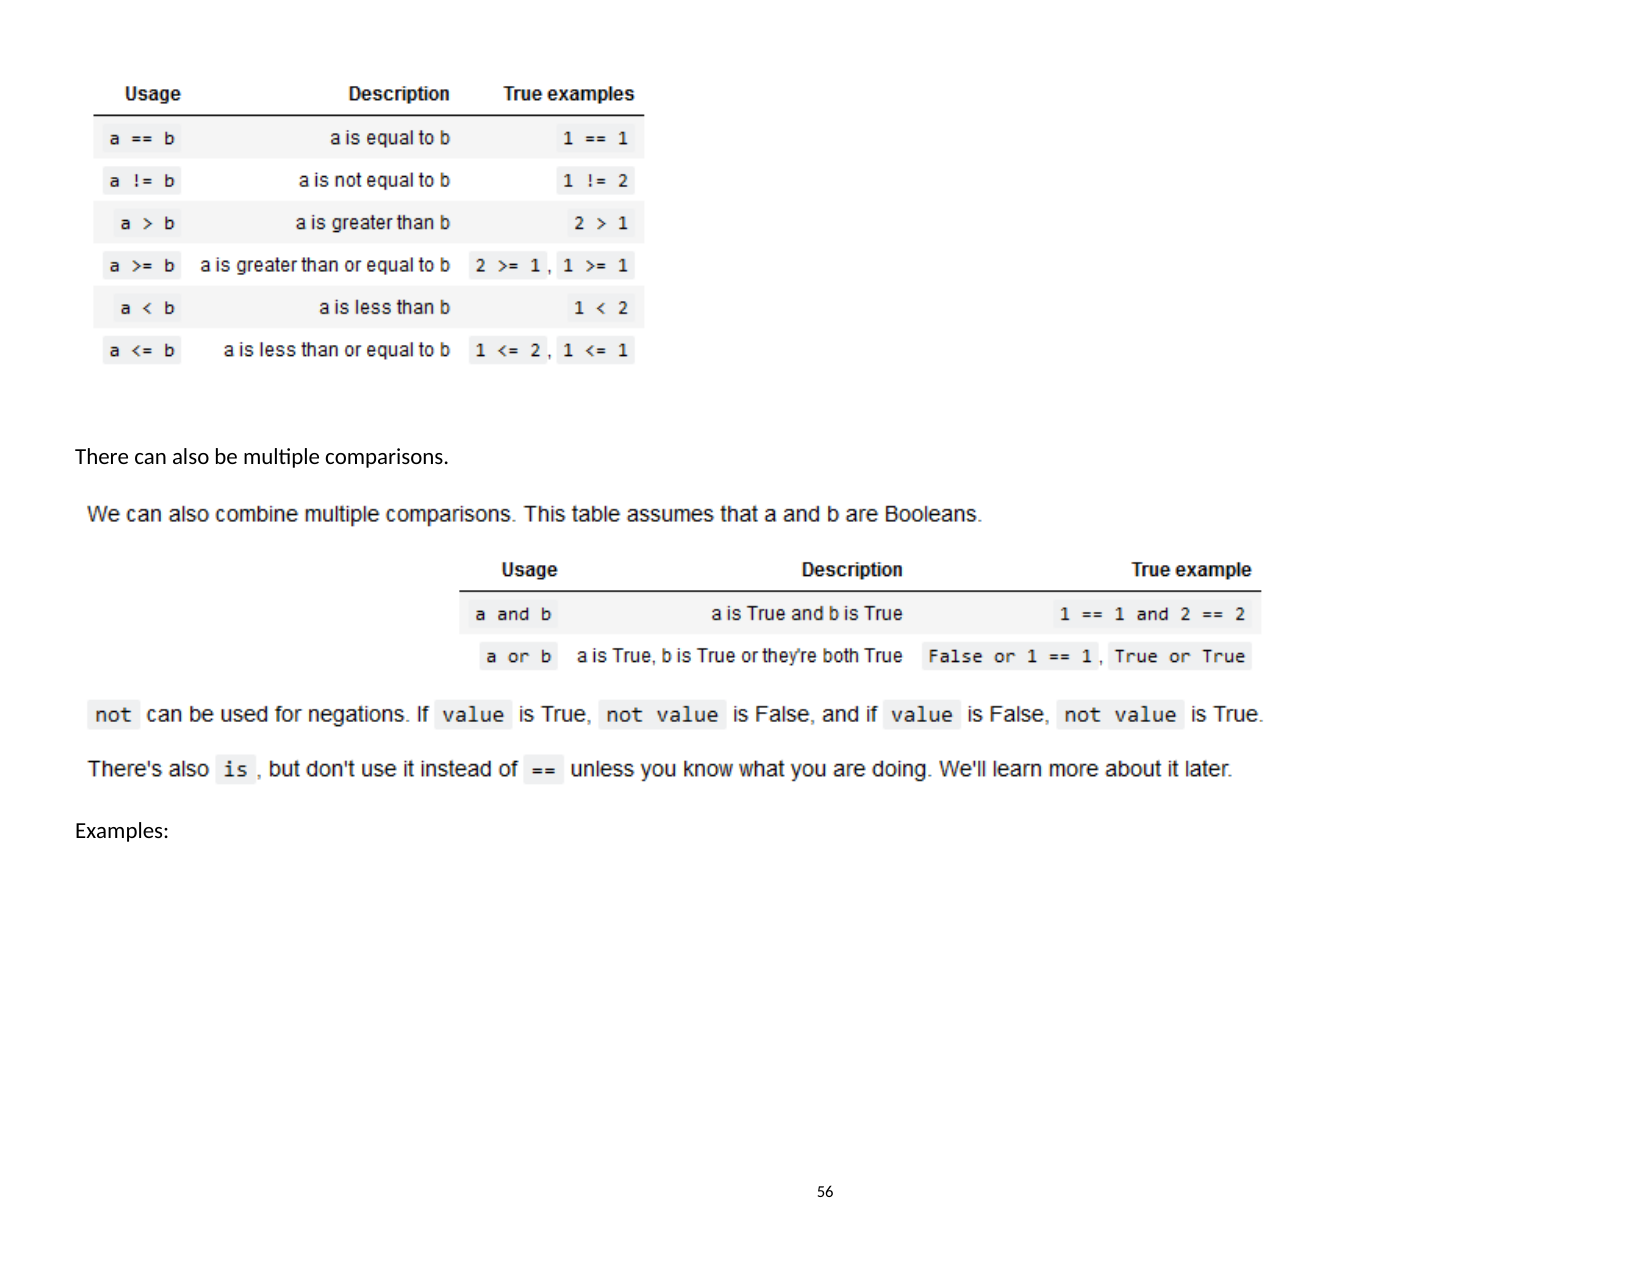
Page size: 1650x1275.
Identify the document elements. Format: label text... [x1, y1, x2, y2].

picture [75, 489, 1285, 797]
text Examples: [75, 816, 1575, 844]
text There can also be multiple comparisons. [75, 442, 1575, 470]
picture [75, 75, 657, 377]
